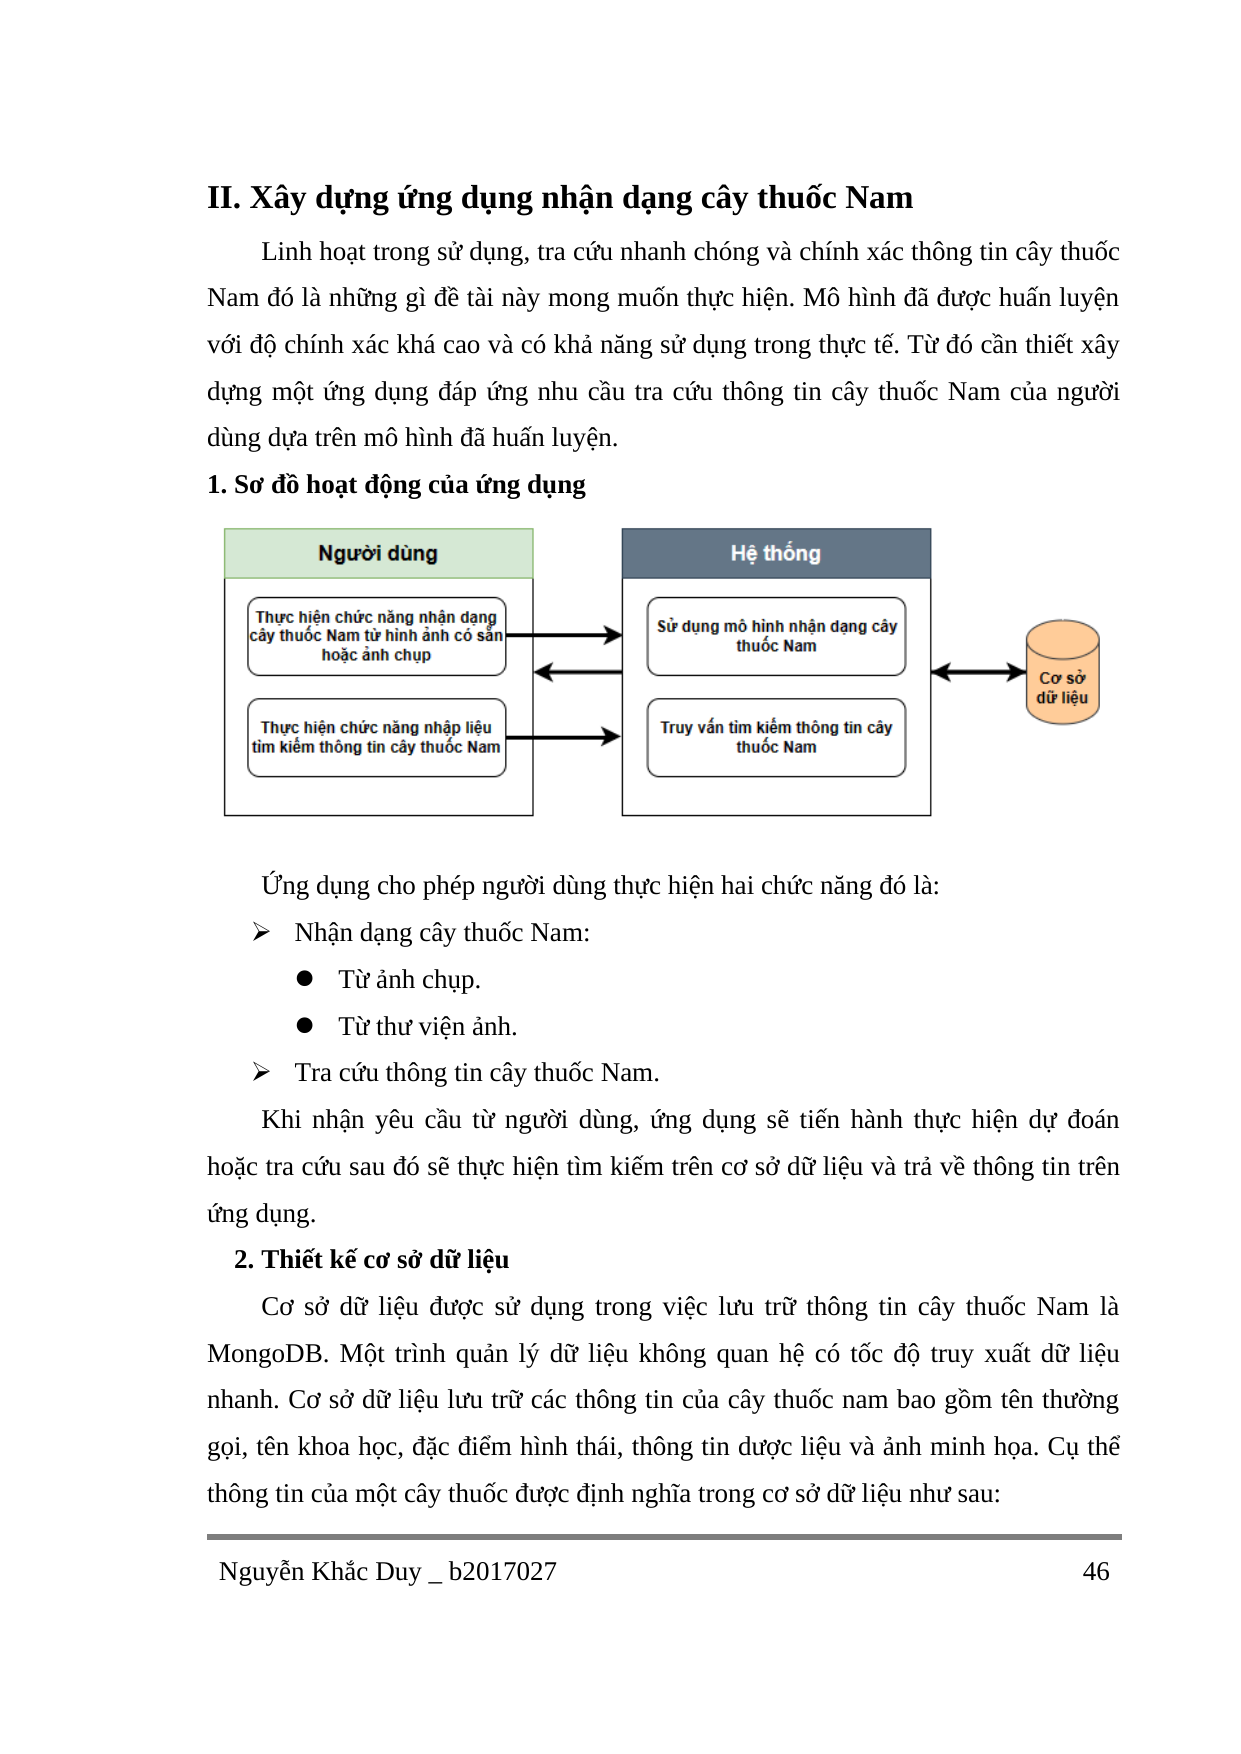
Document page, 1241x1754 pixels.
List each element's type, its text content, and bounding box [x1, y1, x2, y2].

list Tra cứu thông tin cây thuốc Nam. [251, 1056, 1122, 1088]
list Khi nhận yêu cầu từ người dùng, ứng dụng sẽ tiến hành thực hiện dự đoán hoặc tra cứu sau đó sẽ thực hiện tìm kiếm trên cơ sở dữ liệu và trả về thông tin trên ứng dụng. [207, 1103, 1122, 1228]
subtitle Xây dựng ứng dụng nhận dạng cây thuốc Nam [207, 177, 1122, 216]
text Cơ sở dữ liệu được sử dụng trong việc lưu trữ thông tin cây thuốc Nam là MongoDB. Một trình quản lý dữ liệu không quan hệ có tốc độ truy xuất dữ liệu nhanh. Cơ sở dữ liệu lưu trữ các thông tin của cây thuốc nam bao gồm tên thường gọi, tên khoa học, đặc điểm hình thái, thông tin dược liệu và ảnh minh họa. Cụ thể thông tin của một cây thuốc được định nghĩa trong cơ sở dữ liệu như sau: [207, 1290, 1122, 1508]
subtitle Sơ đồ hoạt động của ứng dụng [207, 468, 1122, 499]
picture [206, 514, 1122, 854]
text Linh hoạt trong sử dụng, tra cứu nhanh chóng và chính xác thông tin cây thuốc Nam đó là những gì đề tài này mong muốn thực hiện. Mô hình đã được huấn luyện với độ chính xác khá cao và có khả năng sử dụng trong thực tế. Từ đó cần thiết xây dựng một ứng dụng đáp ứng nhu cầu tra cứu thông tin cây thuốc Nam của người dùng dựa trên mô hình đã huấn luyện. [207, 235, 1122, 452]
list Từ thư viện ảnh. [294, 1009, 1122, 1041]
text Ứng dụng cho phép người dùng thực hiện hai chức năng đó là: [207, 869, 1122, 900]
list Nhận dạng cây thuốc Nam: [251, 916, 1122, 947]
list Từ ảnh chụp. [294, 963, 1122, 994]
subtitle Thiết kế cơ sở dữ liệu [234, 1243, 1122, 1274]
